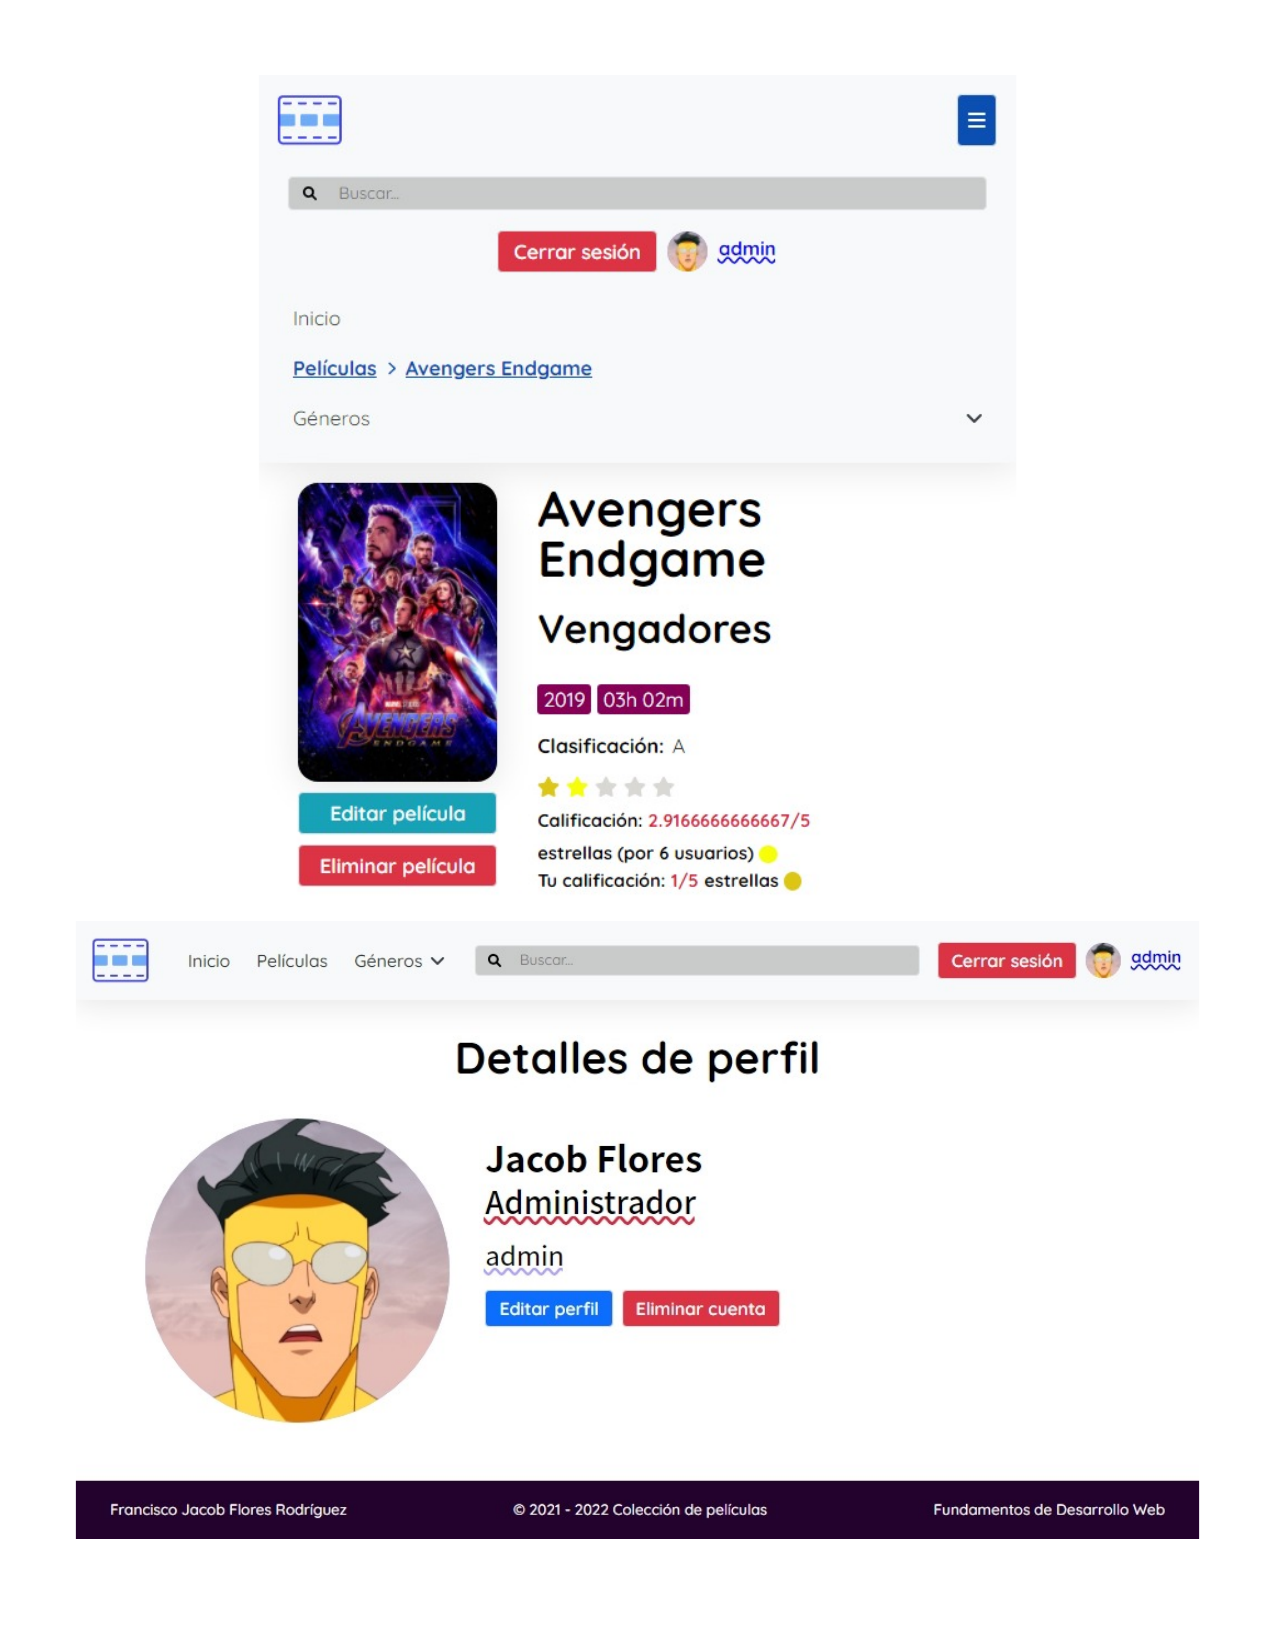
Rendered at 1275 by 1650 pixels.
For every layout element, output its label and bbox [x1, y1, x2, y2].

picture [75, 921, 1200, 1539]
picture [258, 75, 1017, 897]
